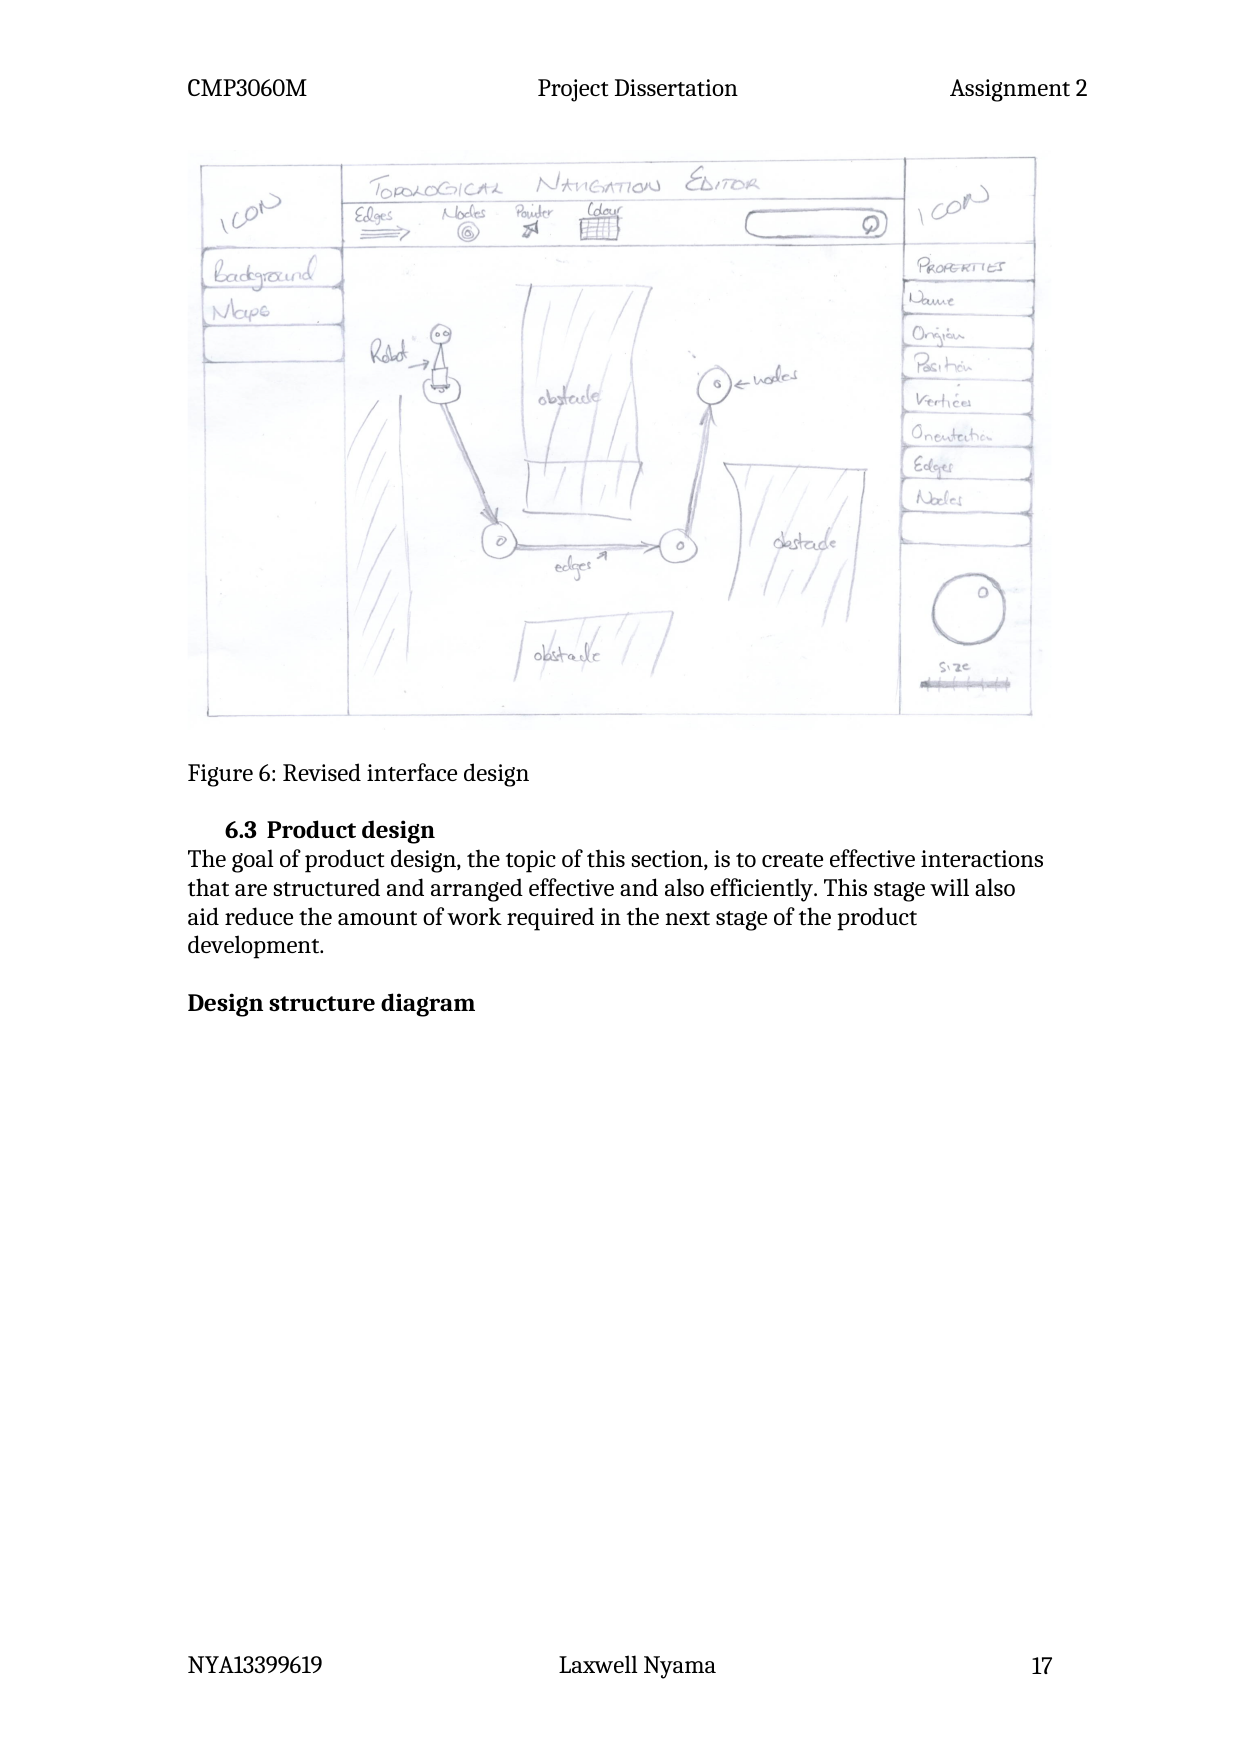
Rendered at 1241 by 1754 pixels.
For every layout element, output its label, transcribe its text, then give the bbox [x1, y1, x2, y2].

text Figure 6: Revised interface design [187, 759, 1053, 787]
text Design structure diagram [187, 989, 1053, 1017]
list Product design [225, 816, 1053, 845]
text The goal of product design, the topic of this section, is to create effective interactions that are structured and arranged effective and also efficiently. This stage will also aid reduce the amount of work required in the next stage of the product development. [187, 845, 1053, 960]
picture [187, 150, 1052, 730]
